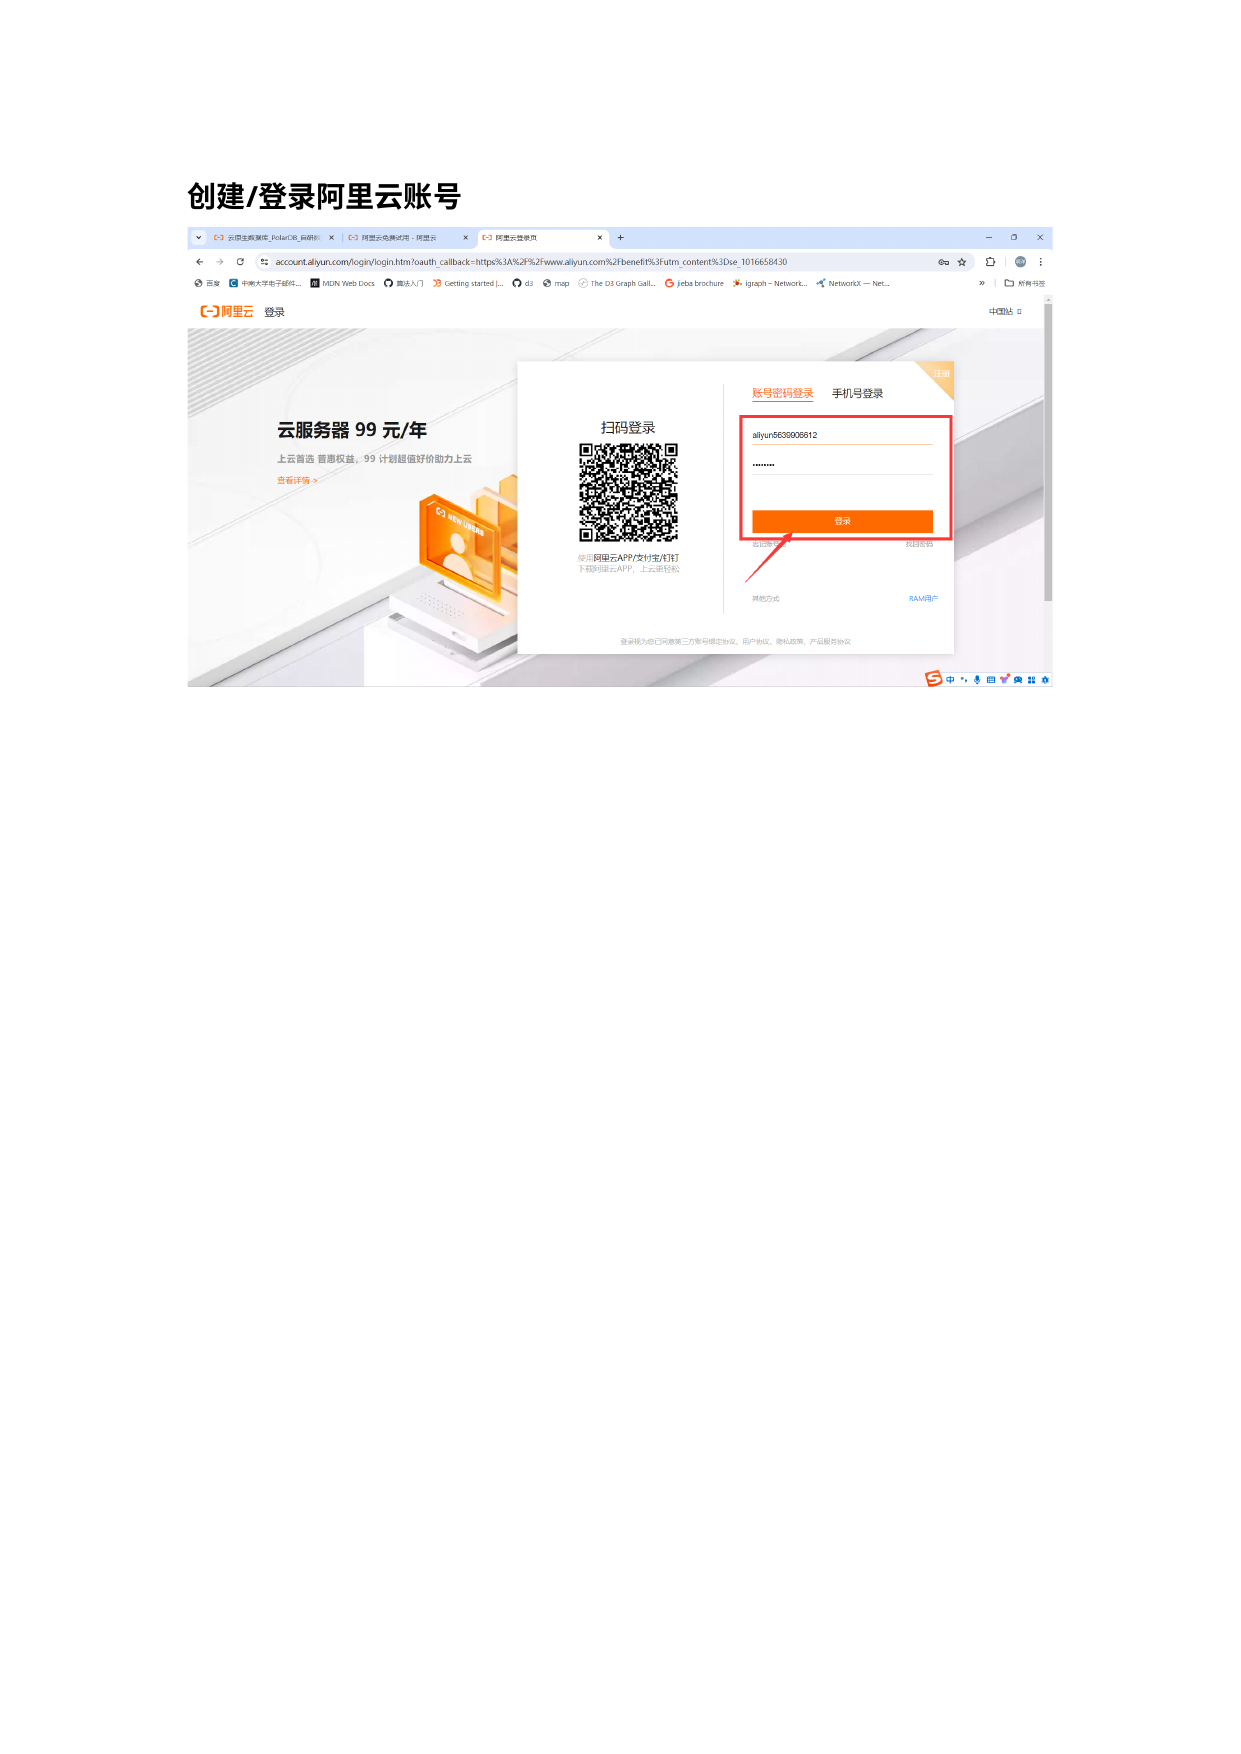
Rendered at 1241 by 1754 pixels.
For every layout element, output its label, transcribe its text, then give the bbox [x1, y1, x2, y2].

picture [187, 227, 1053, 687]
text 创建/登录阿里云账号 [187, 162, 1053, 227]
